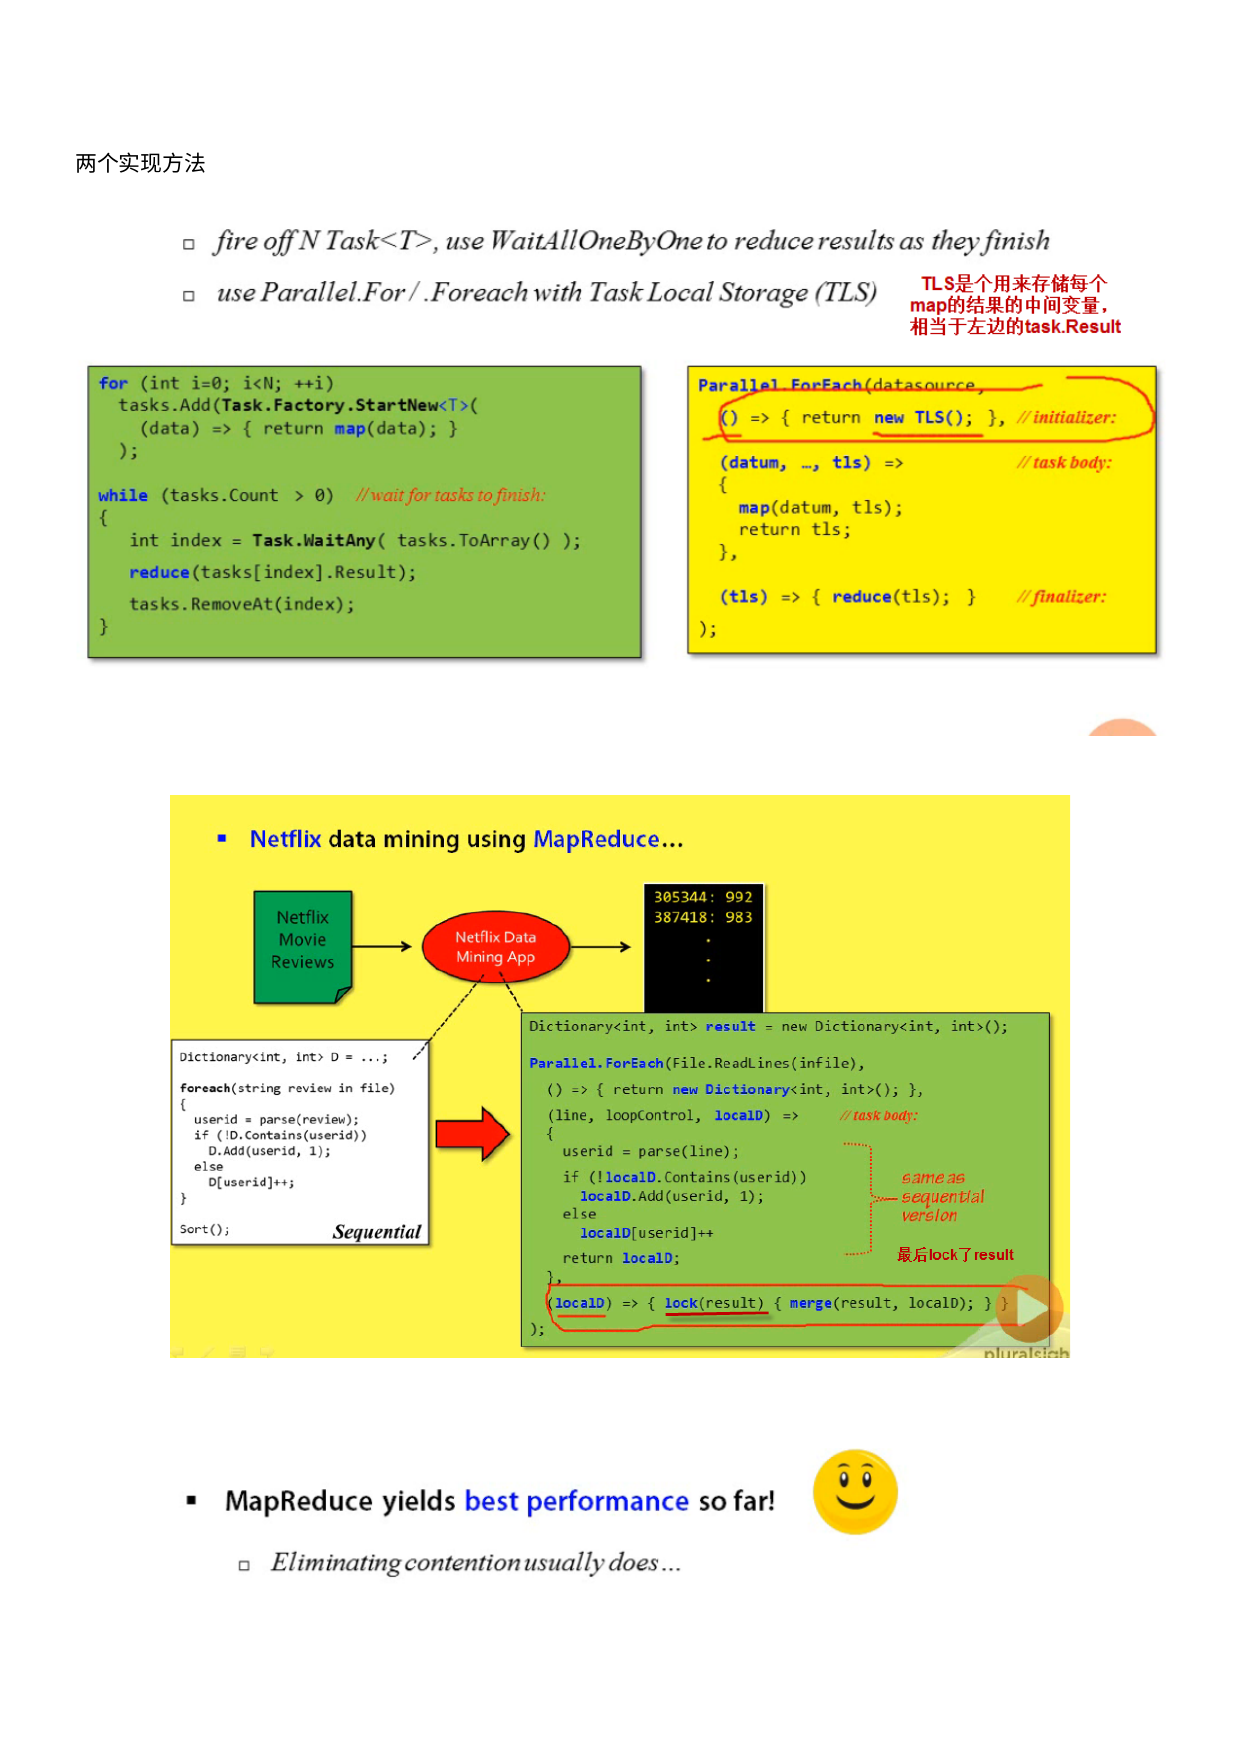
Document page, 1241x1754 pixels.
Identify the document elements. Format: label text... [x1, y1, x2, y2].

text 两个实现方法 [75, 146, 1165, 178]
picture [170, 1445, 1071, 1593]
picture [75, 210, 1166, 736]
picture [170, 795, 1071, 1358]
